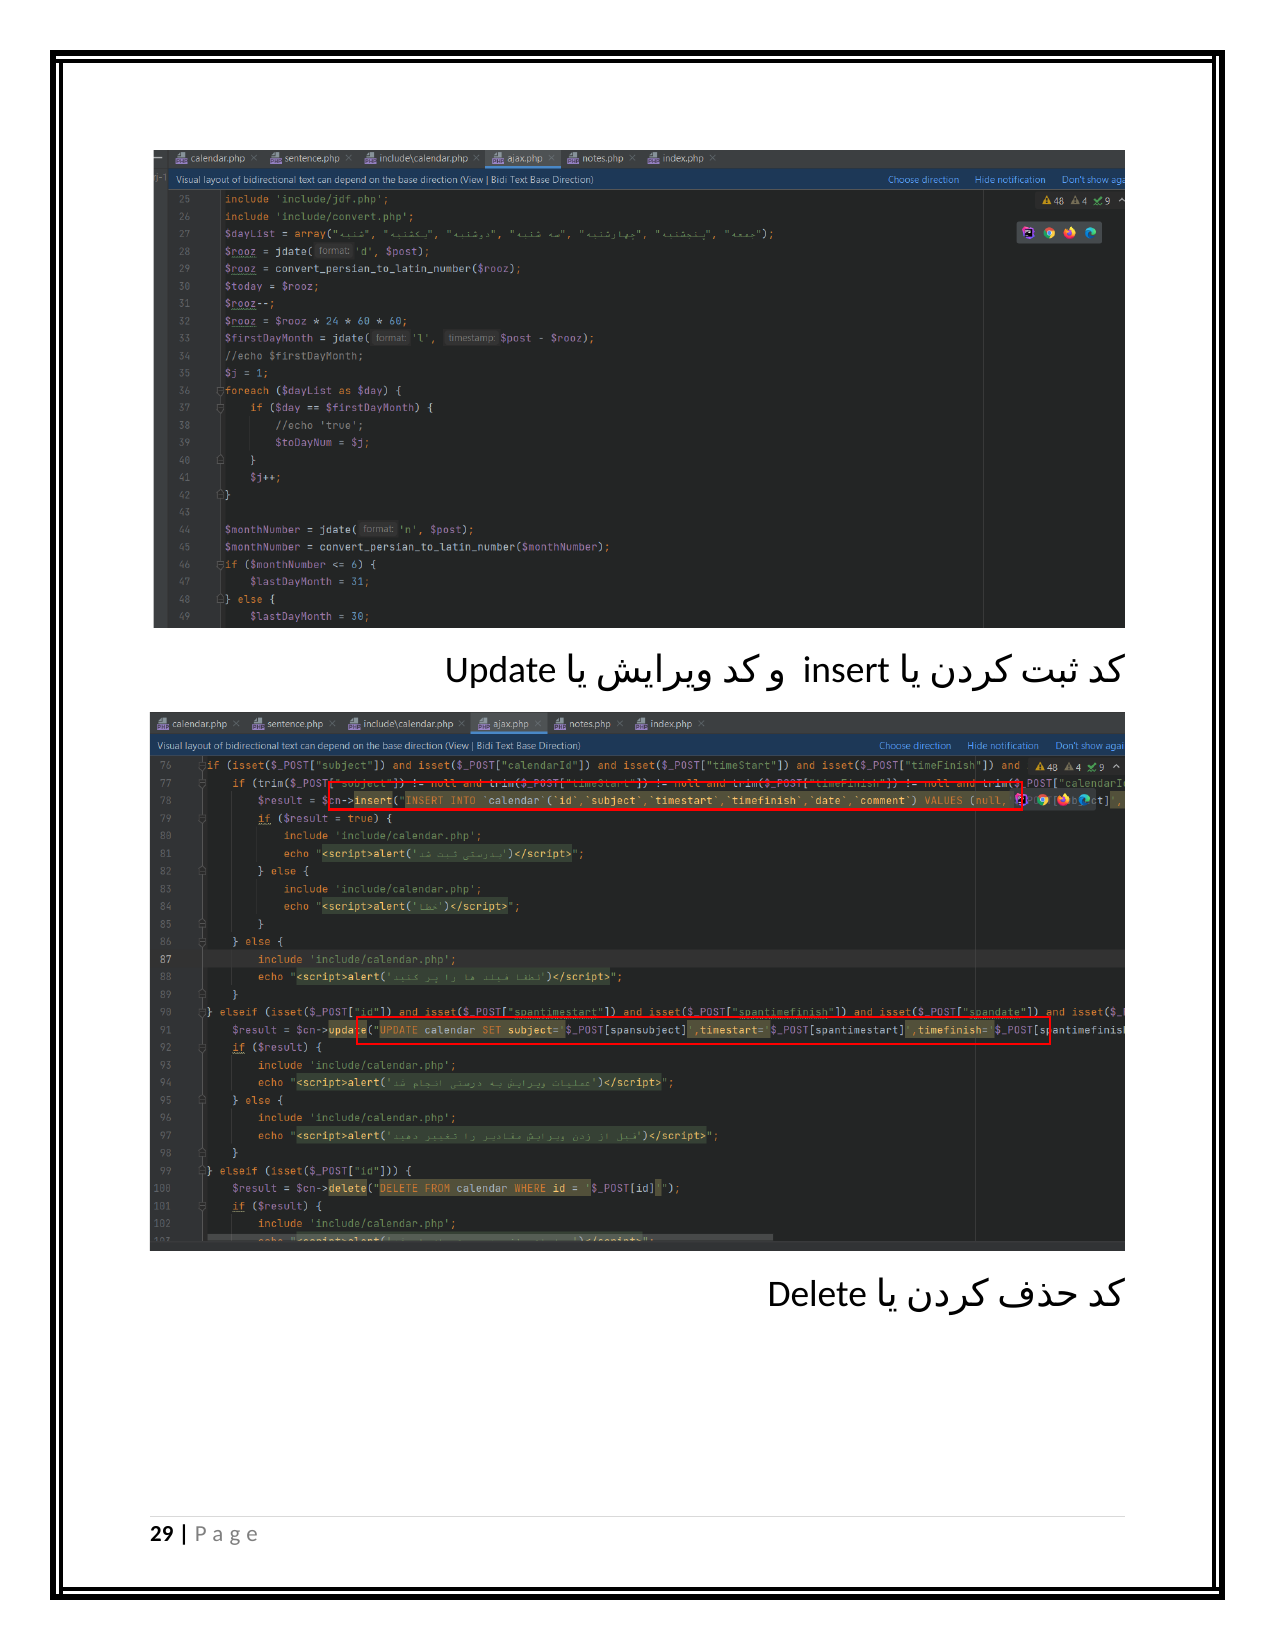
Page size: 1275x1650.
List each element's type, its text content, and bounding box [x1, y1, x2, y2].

picture [149, 712, 1125, 1251]
text کد ثبت کردن یا insert و کد ویرایش یا Update [150, 646, 1125, 692]
picture [153, 150, 1125, 628]
text کد حذف کردن یا Delete [150, 1270, 1125, 1316]
